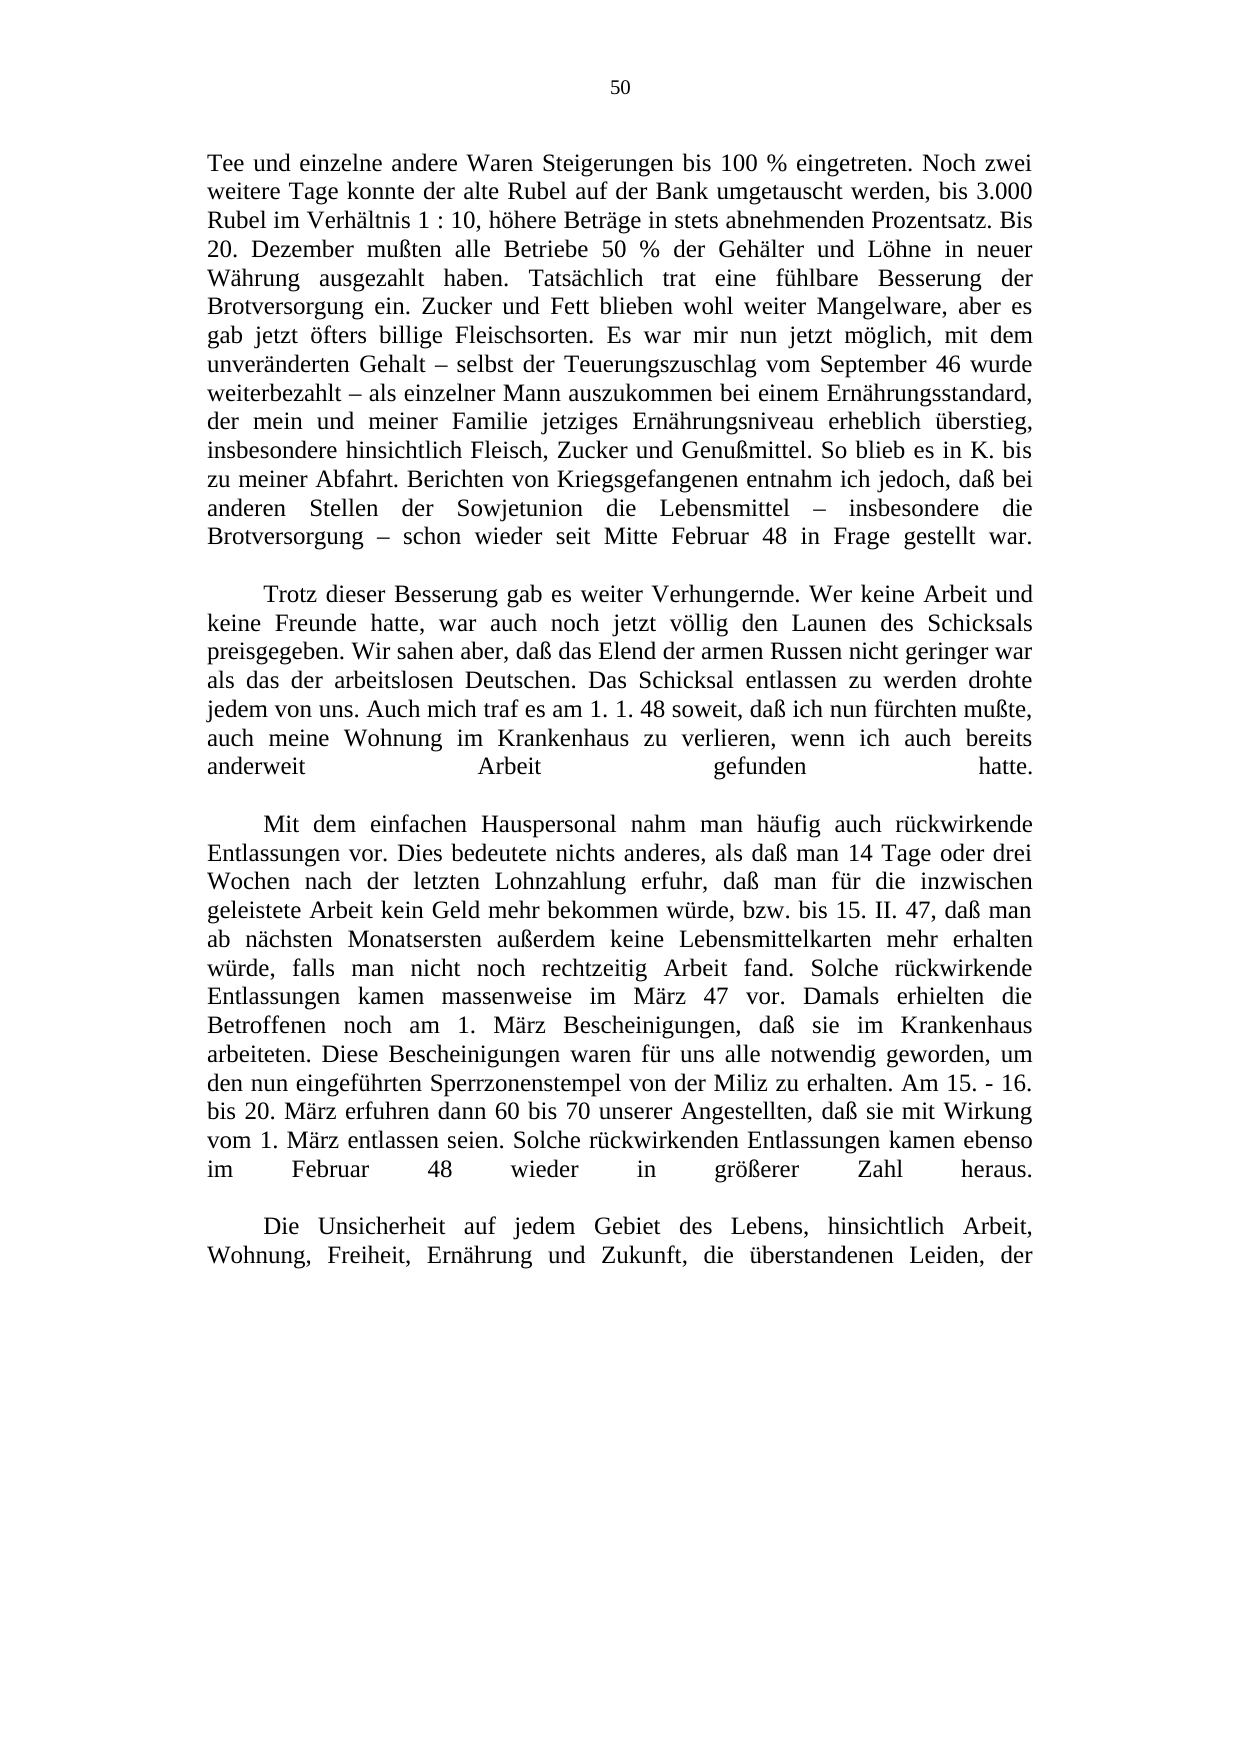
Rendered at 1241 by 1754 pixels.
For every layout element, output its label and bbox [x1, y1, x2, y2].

text [207, 148, 1033, 1269]
